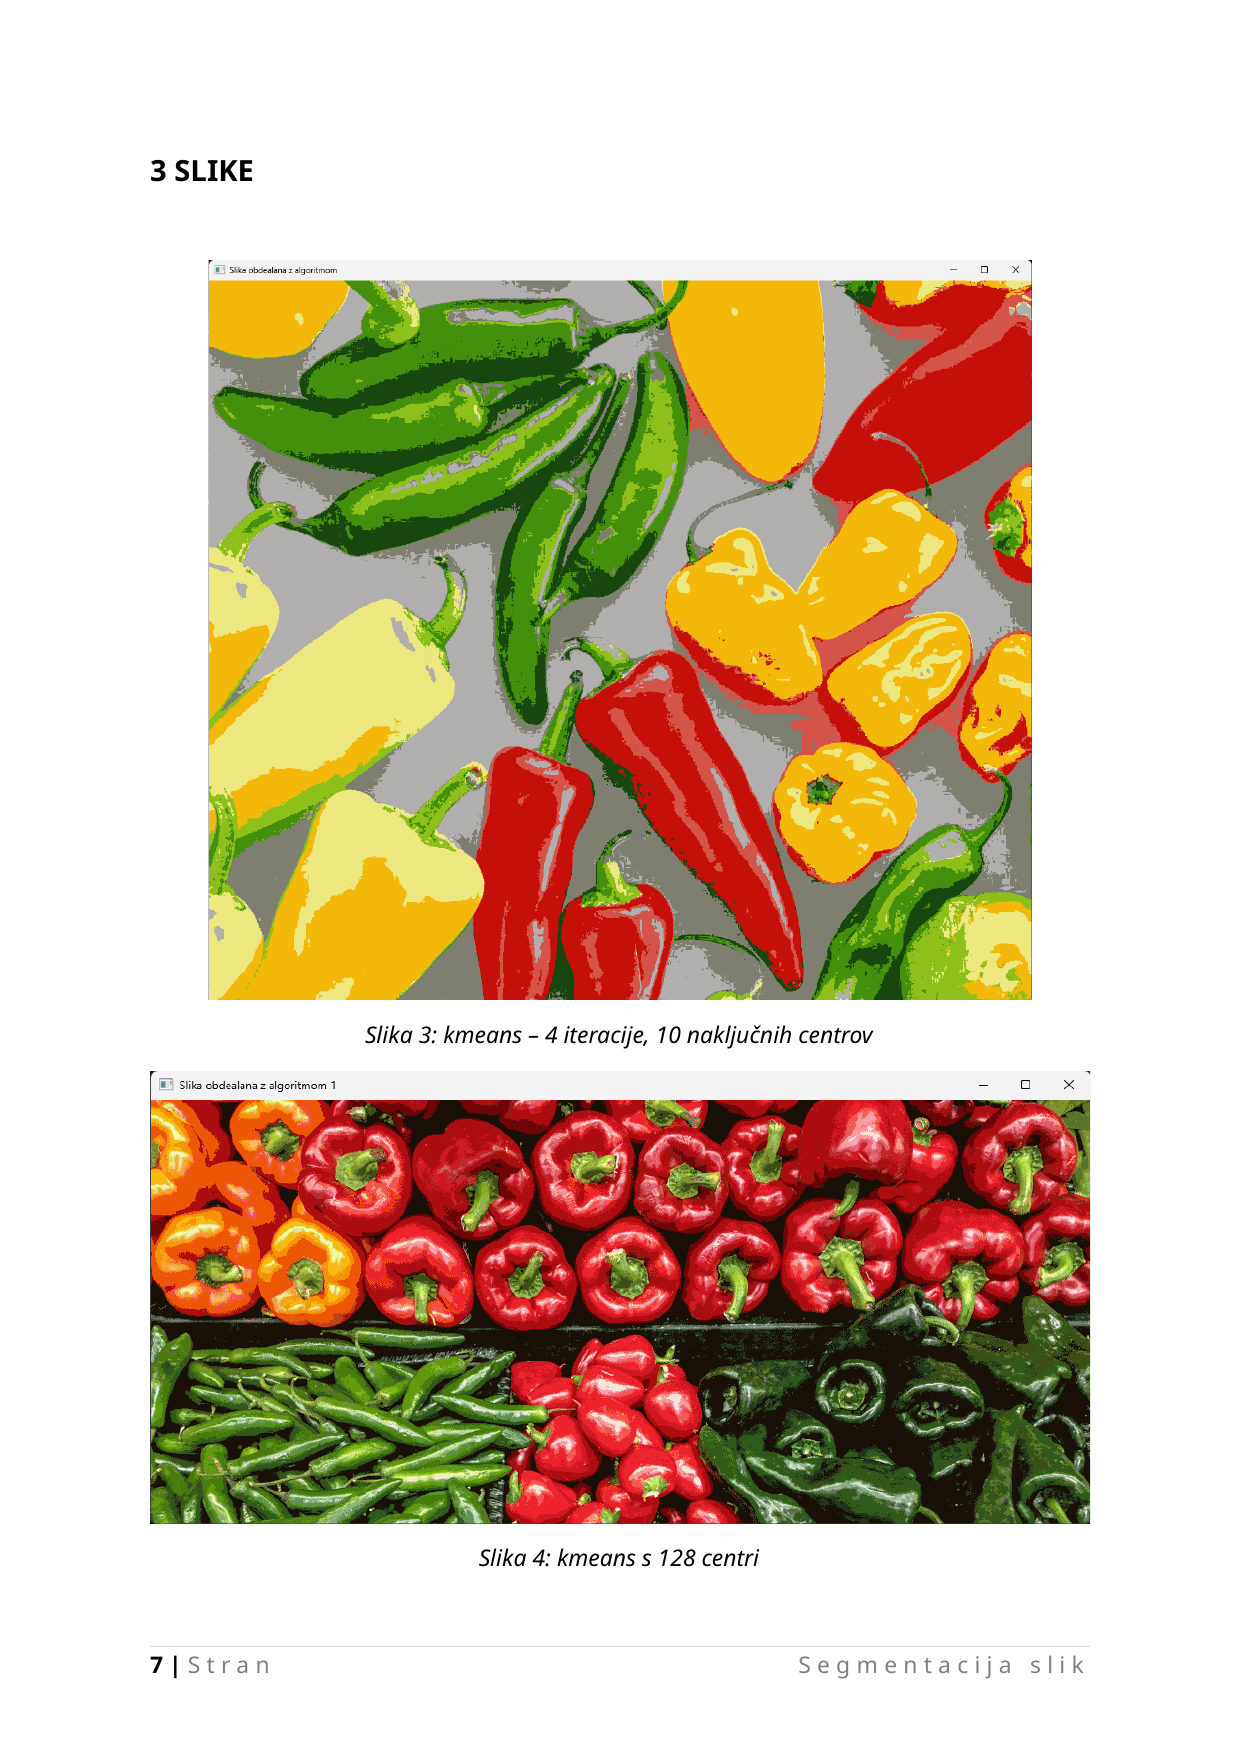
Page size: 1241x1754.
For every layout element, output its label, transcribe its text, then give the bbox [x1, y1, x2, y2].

text Slika 3: kmeans – 4 iteracije, 10 naključnih centrov [150, 1019, 1090, 1050]
subtitle 3 SLIKE [150, 150, 1090, 190]
text Slika 4: kmeans s 128 centri [150, 1542, 1090, 1574]
picture [150, 1071, 1091, 1524]
picture [208, 260, 1032, 1000]
